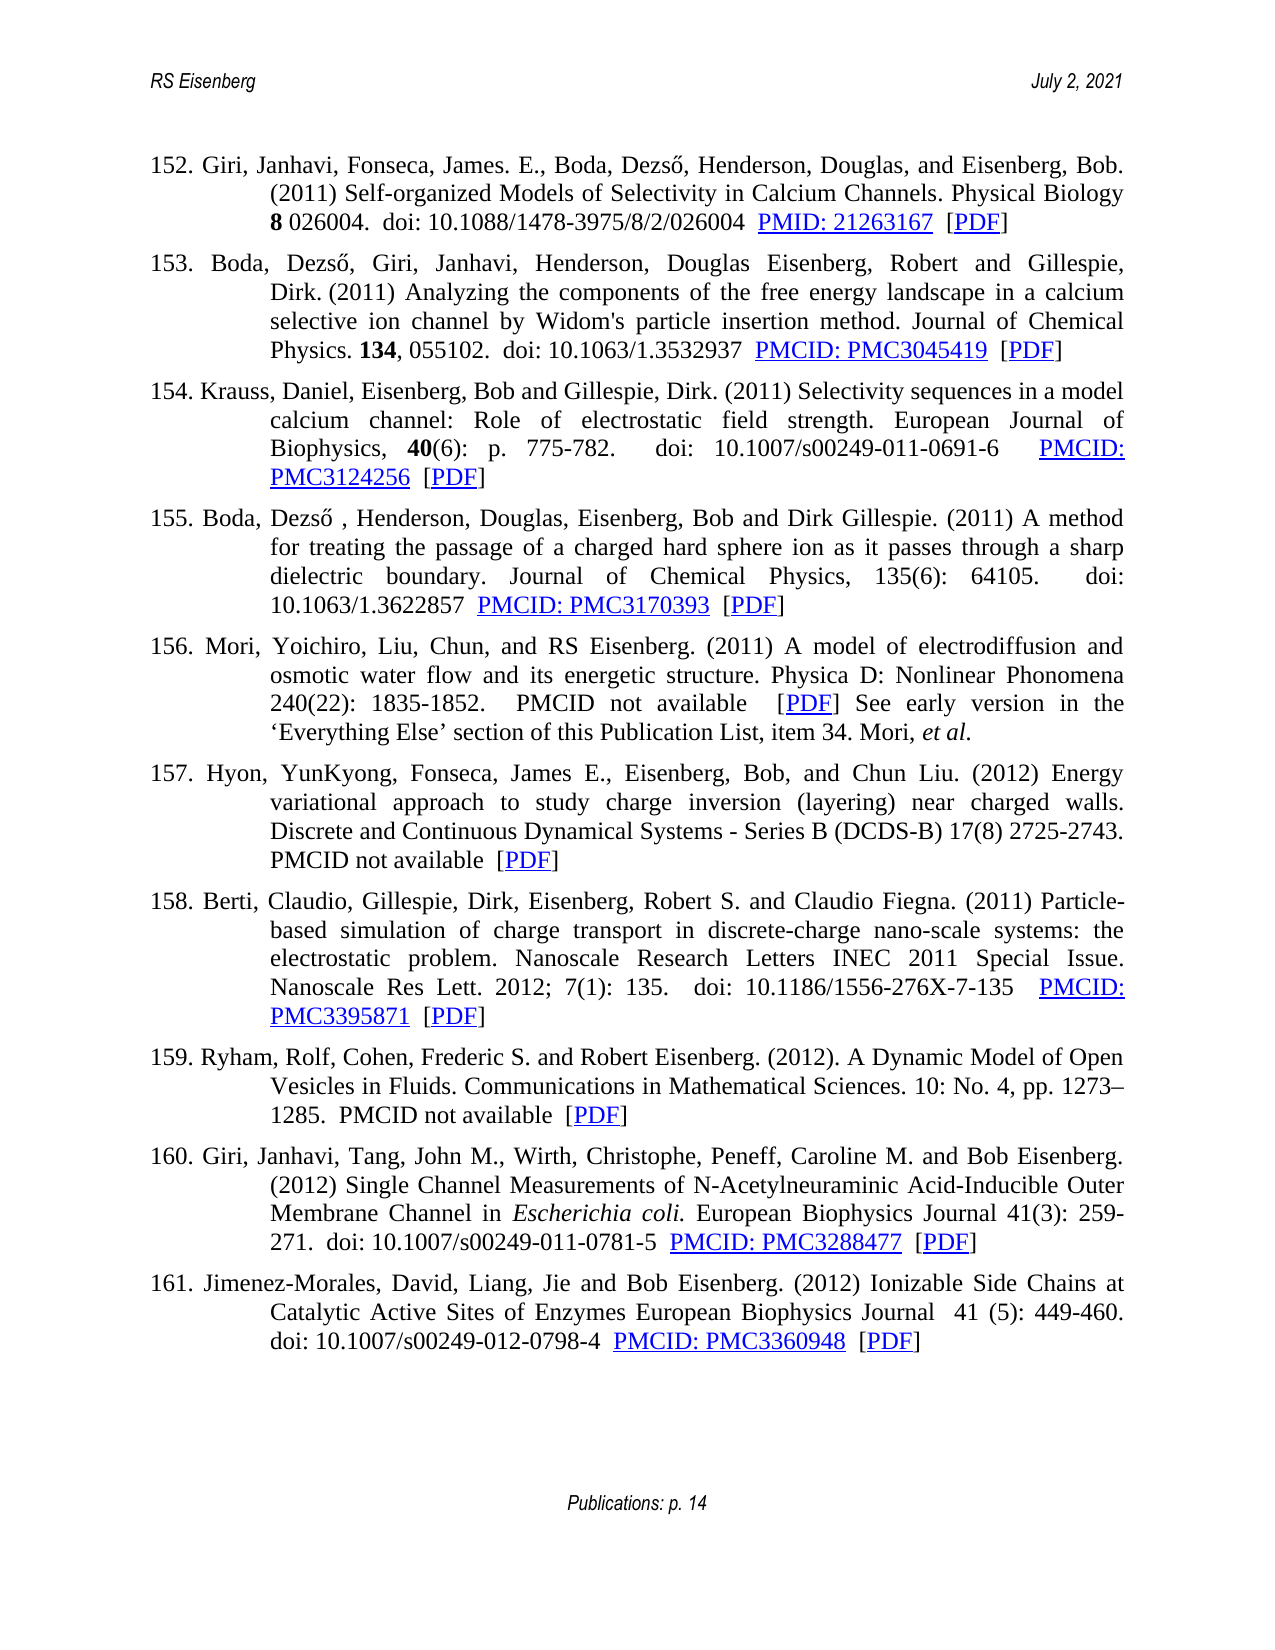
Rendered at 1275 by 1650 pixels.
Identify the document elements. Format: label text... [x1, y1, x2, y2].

text 152. Giri, Janhavi, Fonseca, James. E., Boda, Dezső, Henderson, Douglas, and Eisenberg, Bob. (2011) Self-organized Models of Selectivity in Calcium Channels. Physical Biology 8 026004. doi: 10.1088/1478-3975/8/2/026004 PMID: 21263167 [PDF] [150, 150, 1125, 236]
text 161. Jimenez-Morales, David, Liang, Jie and Bob Eisenberg. (2012) Ionizable Side Chains at Catalytic Active Sites of Enzymes European Biophysics Journal 41 (5): 449-460. doi: 10.1007/s00249-012-0798-4 PMCID: PMC3360948 [PDF] [150, 1268, 1125, 1355]
text 155. Boda, Dezső , Henderson, Douglas, Eisenberg, Bob and Dirk Gillespie. (2011) A method for treating the passage of a charged hard sphere ion as it passes through a sharp dielectric boundary. Journal of Chemical Physics, 135(6): 64105. doi: 10.1063/1.3622857 PMCID: PMC3170393 [PDF] [150, 503, 1125, 618]
text 160. Giri, Janhavi, Tang, John M., Wirth, Christophe, Peneff, Caroline M. and Bob Eisenberg. (2012) Single Channel Measurements of N-Acetylneuraminic Acid-Inducible Outer Membrane Channel in Escherichia coli. European Biophysics Journal 41(3): 259-271. doi: 10.1007/s00249-011-0781-5 PMCID: PMC3288477 [PDF] [150, 1141, 1125, 1256]
text 154. Krauss, Daniel, Eisenberg, Bob and Gillespie, Dirk. (2011) Selectivity sequences in a model calcium channel: Role of electrostatic field strength. European Journal of Biophysics, 40(6): p. 775-782. doi: 10.1007/s00249-011-0691-6 PMCID: PMC3124256 [PDF] [150, 376, 1125, 491]
text 158. Berti, Claudio, Gillespie, Dirk, Eisenberg, Robert S. and Claudio Fiegna. (2011) Particle-based simulation of charge transport in discrete-charge nano-scale systems: the electrostatic problem. Nanoscale Research Letters INEC 2011 Special Issue. Nanoscale Res Lett. 2012; 7(1): 135. doi: 10.1186/1556-276X-7-135 PMCID: PMC3395871 [PDF] [150, 886, 1125, 1030]
text 156. Mori, Yoichiro, Liu, Chun, and RS Eisenberg. (2011) A model of electrodiffusion and osmotic water flow and its energetic structure. Physica D: Nonlinear Phonomena 240(22): 1835-1852. PMCID not available [PDF] See early version in the ‘Everything Else’ section of this Publication List, item 34. Mori, et al. [150, 631, 1125, 746]
text 153. Boda, Dezső, Giri, Janhavi, Henderson, Douglas Eisenberg, Robert and Gillespie, Dirk. (2011) Analyzing the components of the free energy landscape in a calcium selective ion channel by Widom's particle insertion method. Journal of Chemical Physics. 134, 055102. doi: 10.1063/1.3532937 PMCID: PMC3045419 [PDF] [150, 248, 1125, 363]
text 157. Hyon, YunKyong, Fonseca, James E., Eisenberg, Bob, and Chun Liu. (2012) Energy variational approach to study charge inversion (layering) near charged walls. Discrete and Continuous Dynamical Systems - Series B (DCDS-B) 17(8) 2725-2743. PMCID not available [PDF] [150, 758, 1125, 873]
text 159. Ryham, Rolf, Cohen, Frederic S. and Robert Eisenberg. (2012). A Dynamic Model of Open Vesicles in Fluids. Communications in Mathematical Sciences. 10: No. 4, pp. 1273–1285. PMCID not available [PDF] [150, 1042, 1125, 1128]
